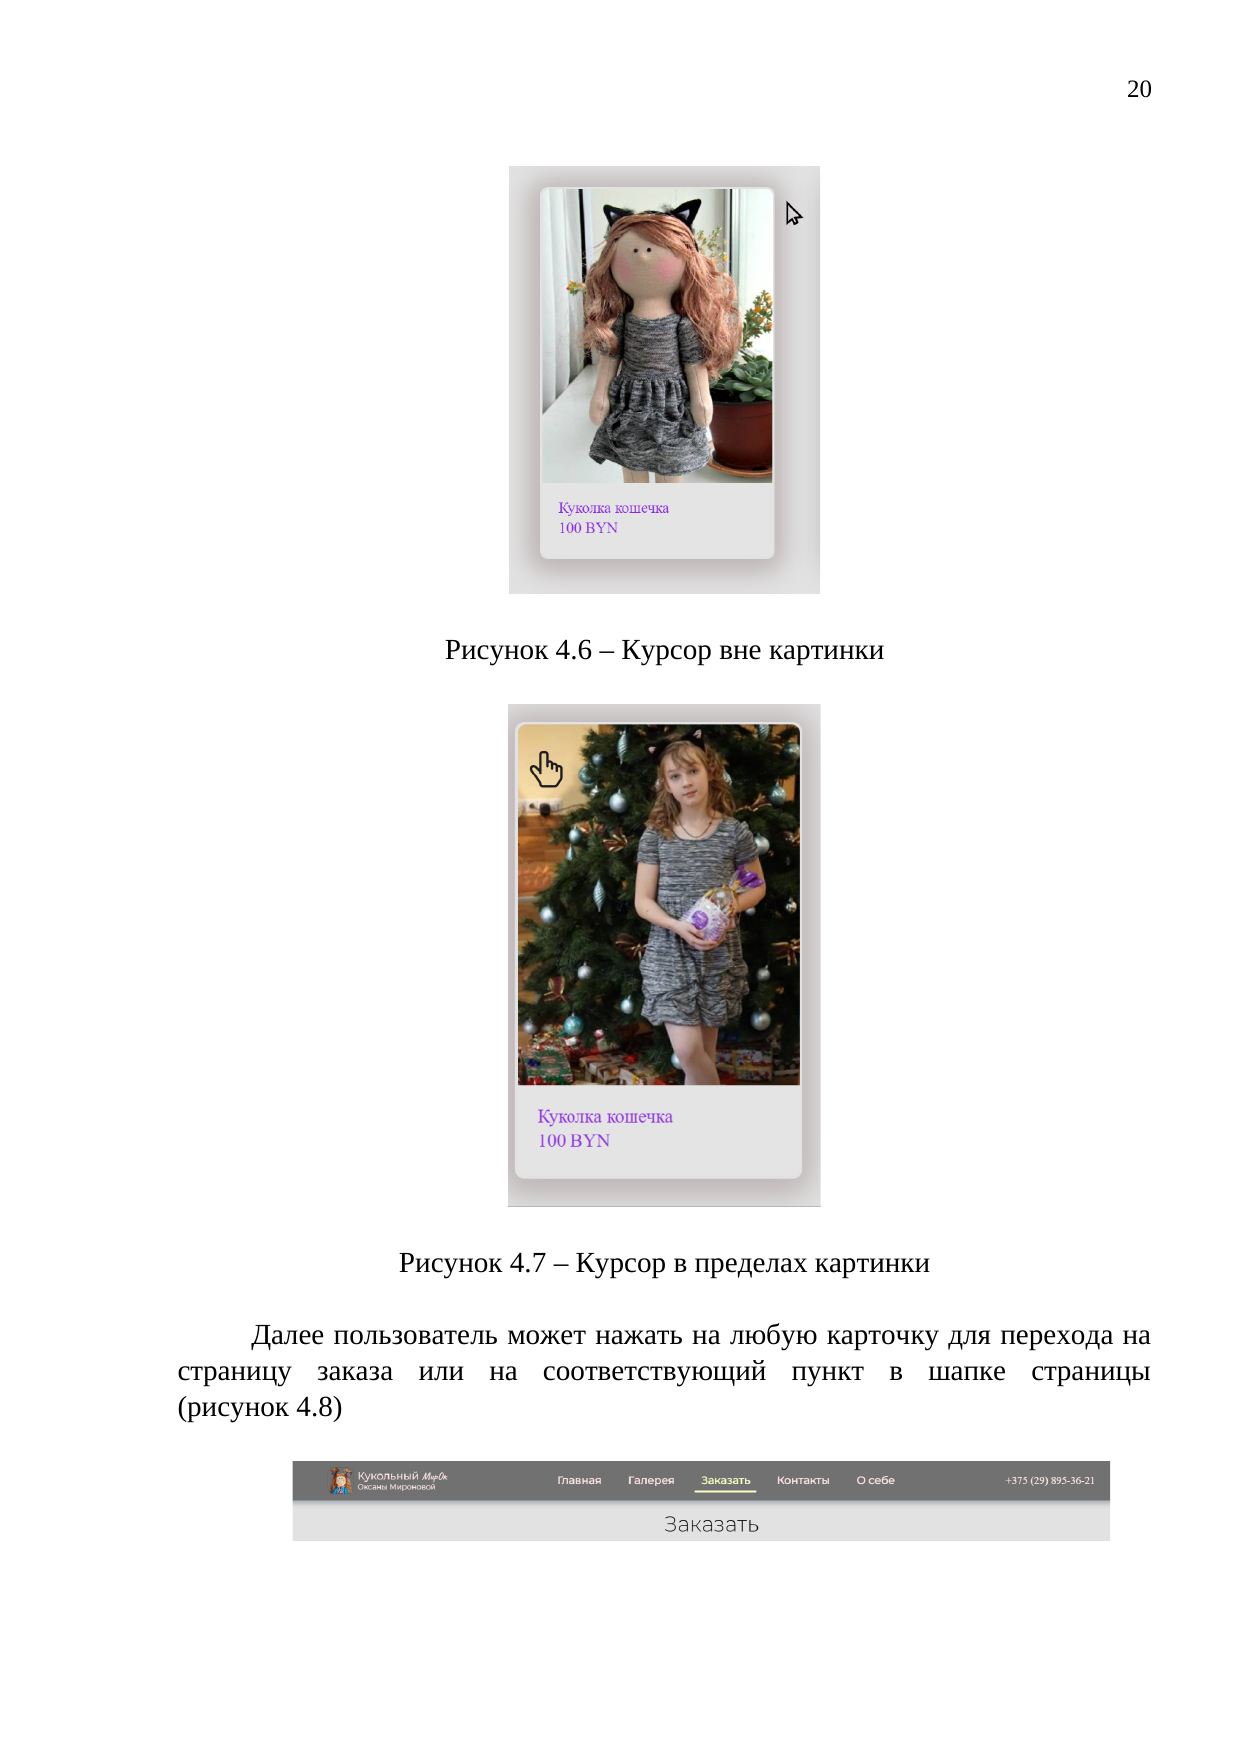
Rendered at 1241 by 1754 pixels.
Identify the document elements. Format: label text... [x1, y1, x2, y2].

picture [508, 704, 821, 1207]
text Рисунок 4.6 – Курсор вне картинки [177, 632, 1152, 665]
text Рисунок 4.7 – Курсор в пределах картинки [177, 1245, 1152, 1278]
text Далее пользователь может нажать на любую карточку для перехода на страницу заказа или на соответствующий пункт в шапке страницы (рисунок 4.8) [177, 1317, 1152, 1423]
picture [508, 166, 821, 594]
picture [292, 1461, 1111, 1541]
